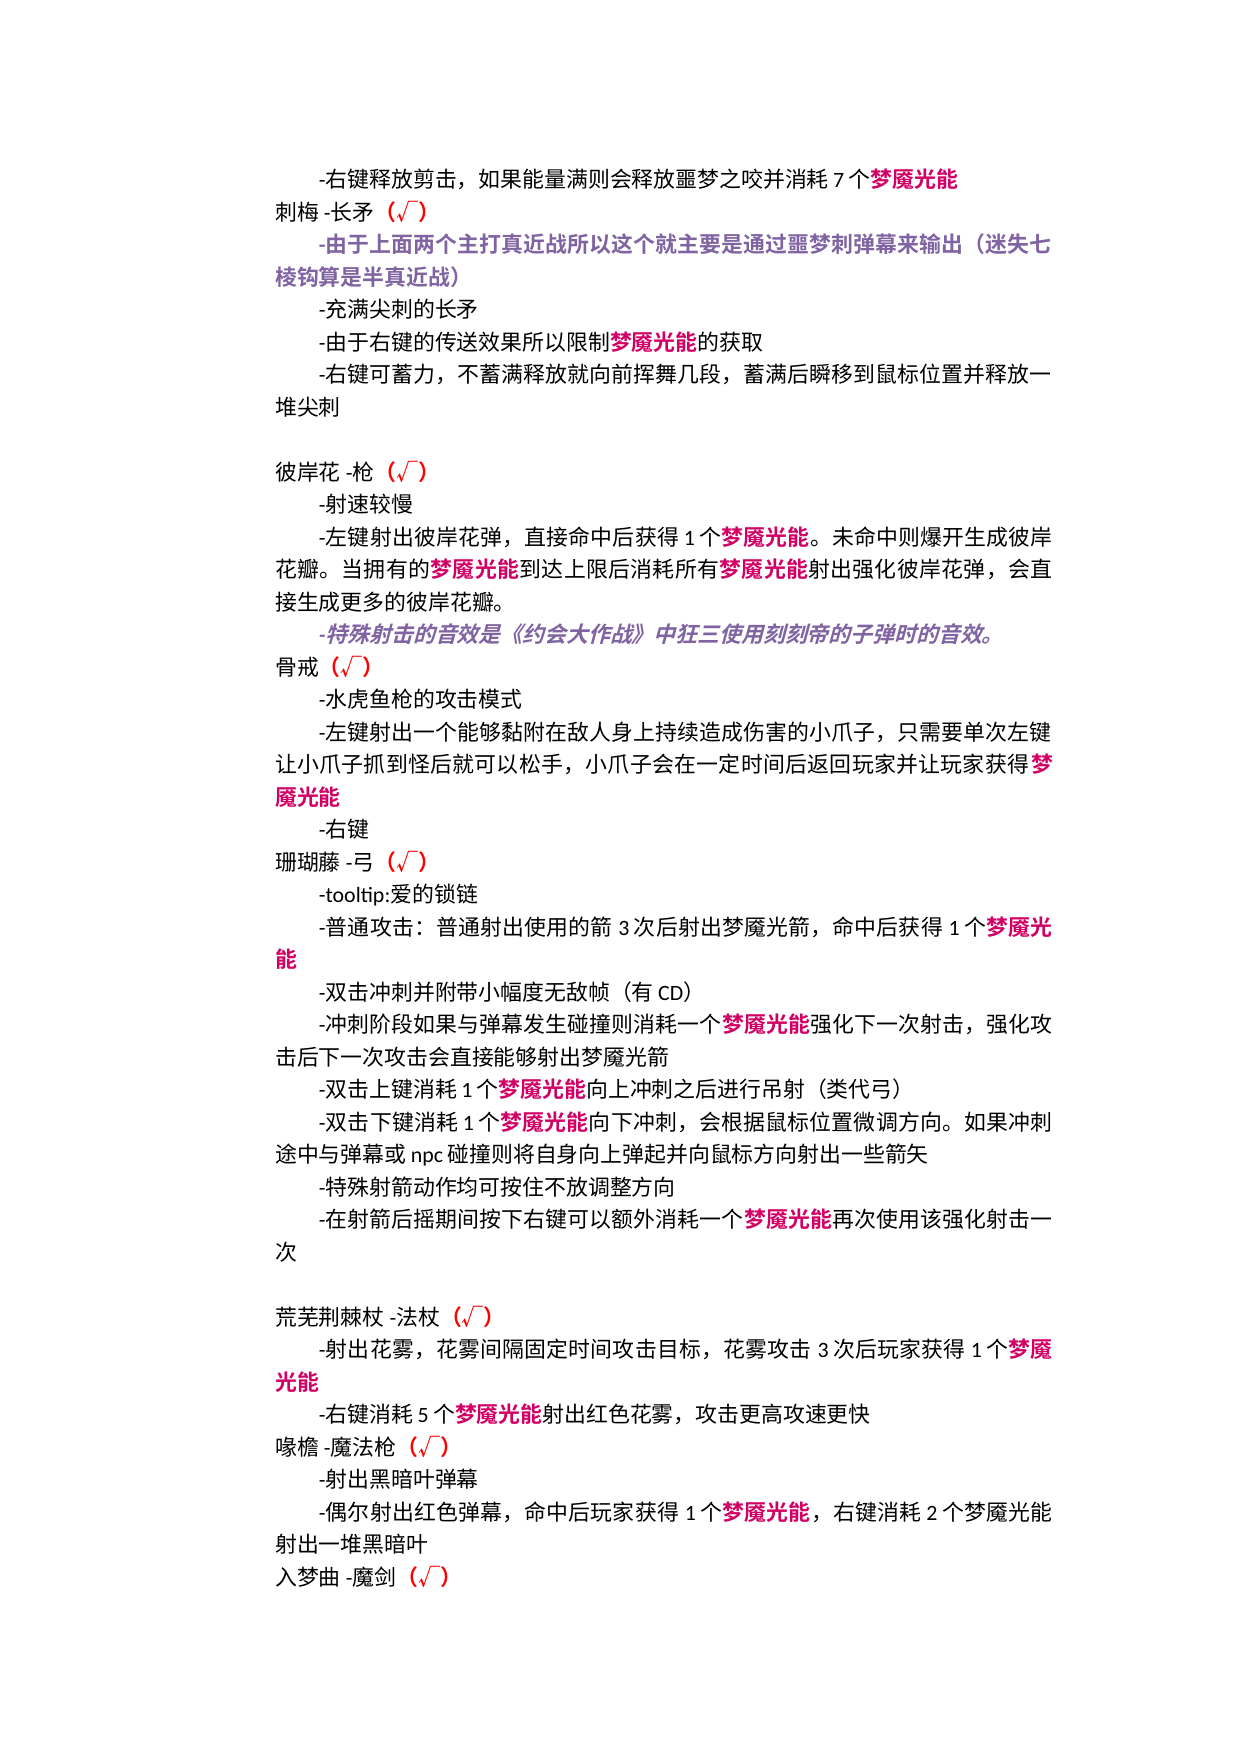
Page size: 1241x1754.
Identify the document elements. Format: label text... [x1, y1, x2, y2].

text -由于上面两个主打真近战所以这个就主要是通过噩梦刺弹幕来输出（迷失七棱钩算是半真近战） [275, 227, 1053, 292]
text 骨戒（√） [231, 649, 1053, 682]
text -射出黑暗叶弹幕 [275, 1462, 1053, 1494]
text -右键可蓄力，不蓄满释放就向前挥舞几段，蓄满后瞬移到鼠标位置并释放一堆尖刺 [275, 357, 1053, 422]
text -在射箭后摇期间按下右键可以额外消耗一个梦魇光能再次使用该强化射击一次 [275, 1202, 1053, 1267]
text -右键消耗5个梦魇光能射出红色花雾，攻击更高攻速更快 [275, 1397, 1053, 1429]
text -水虎鱼枪的攻击模式 [275, 682, 1053, 714]
text -充满尖刺的长矛 [275, 292, 1053, 324]
text -特殊射箭动作均可按住不放调整方向 [275, 1169, 1053, 1202]
text -左键射出彼岸花弹，直接命中后获得1个梦魇光能。未命中则爆开生成彼岸花瓣。当拥有的梦魇光能到达上限后消耗所有梦魇光能射出强化彼岸花弹，会直接生成更多的彼岸花瓣。 [275, 519, 1053, 617]
text -射出花雾，花雾间隔固定时间攻击目标，花雾攻击3次后玩家获得1个梦魇光能 [275, 1332, 1053, 1397]
text -双击上键消耗1个梦魇光能向上冲刺之后进行吊射（类代弓） [275, 1072, 1053, 1104]
text -冲刺阶段如果与弹幕发生碰撞则消耗一个梦魇光能强化下一次射击，强化攻击后下一次攻击会直接能够射出梦魇光箭 [275, 1007, 1053, 1072]
text -由于右键的传送效果所以限制梦魇光能的获取 [275, 324, 1053, 357]
text -tooltip:爱的锁链 [275, 877, 1053, 909]
text 喙檐 -魔法枪（√） [231, 1429, 1053, 1462]
text -普通攻击：普通射出使用的箭3次后射出梦魇光箭，命中后获得1个梦魇光能 [275, 909, 1053, 974]
text 荒芜荆棘杖 -法杖（√） [231, 1299, 1053, 1332]
text 入梦曲 -魔剑（√） [231, 1559, 1053, 1592]
text -右键 [275, 812, 1053, 844]
text 珊瑚藤 -弓（√） [231, 844, 1053, 877]
text 刺梅 -长矛（√） [231, 194, 1053, 227]
text -左键射出一个能够黏附在敌人身上持续造成伤害的小爪子，只需要单次左键让小爪子抓到怪后就可以松手，小爪子会在一定时间后返回玩家并让玩家获得梦魇光能 [275, 714, 1053, 812]
text -偶尔射出红色弹幕，命中后玩家获得1个梦魇光能，右键消耗2个梦魇光能射出一堆黑暗叶 [275, 1494, 1053, 1559]
text -右键释放剪击，如果能量满则会释放噩梦之咬并消耗7个梦魇光能 [275, 162, 1053, 194]
text -双击冲刺并附带小幅度无敌帧（有CD） [275, 974, 1053, 1007]
text 彼岸花 -枪（√） [231, 454, 1053, 487]
text -双击下键消耗1个梦魇光能向下冲刺，会根据鼠标位置微调方向。如果冲刺途中与弹幕或npc碰撞则将自身向上弹起并向鼠标方向射出一些箭矢 [275, 1104, 1053, 1169]
text -特殊射击的音效是《约会大作战》中狂三使用刻刻帝的子弹时的音效。 [275, 617, 1053, 649]
text -射速较慢 [275, 487, 1053, 519]
